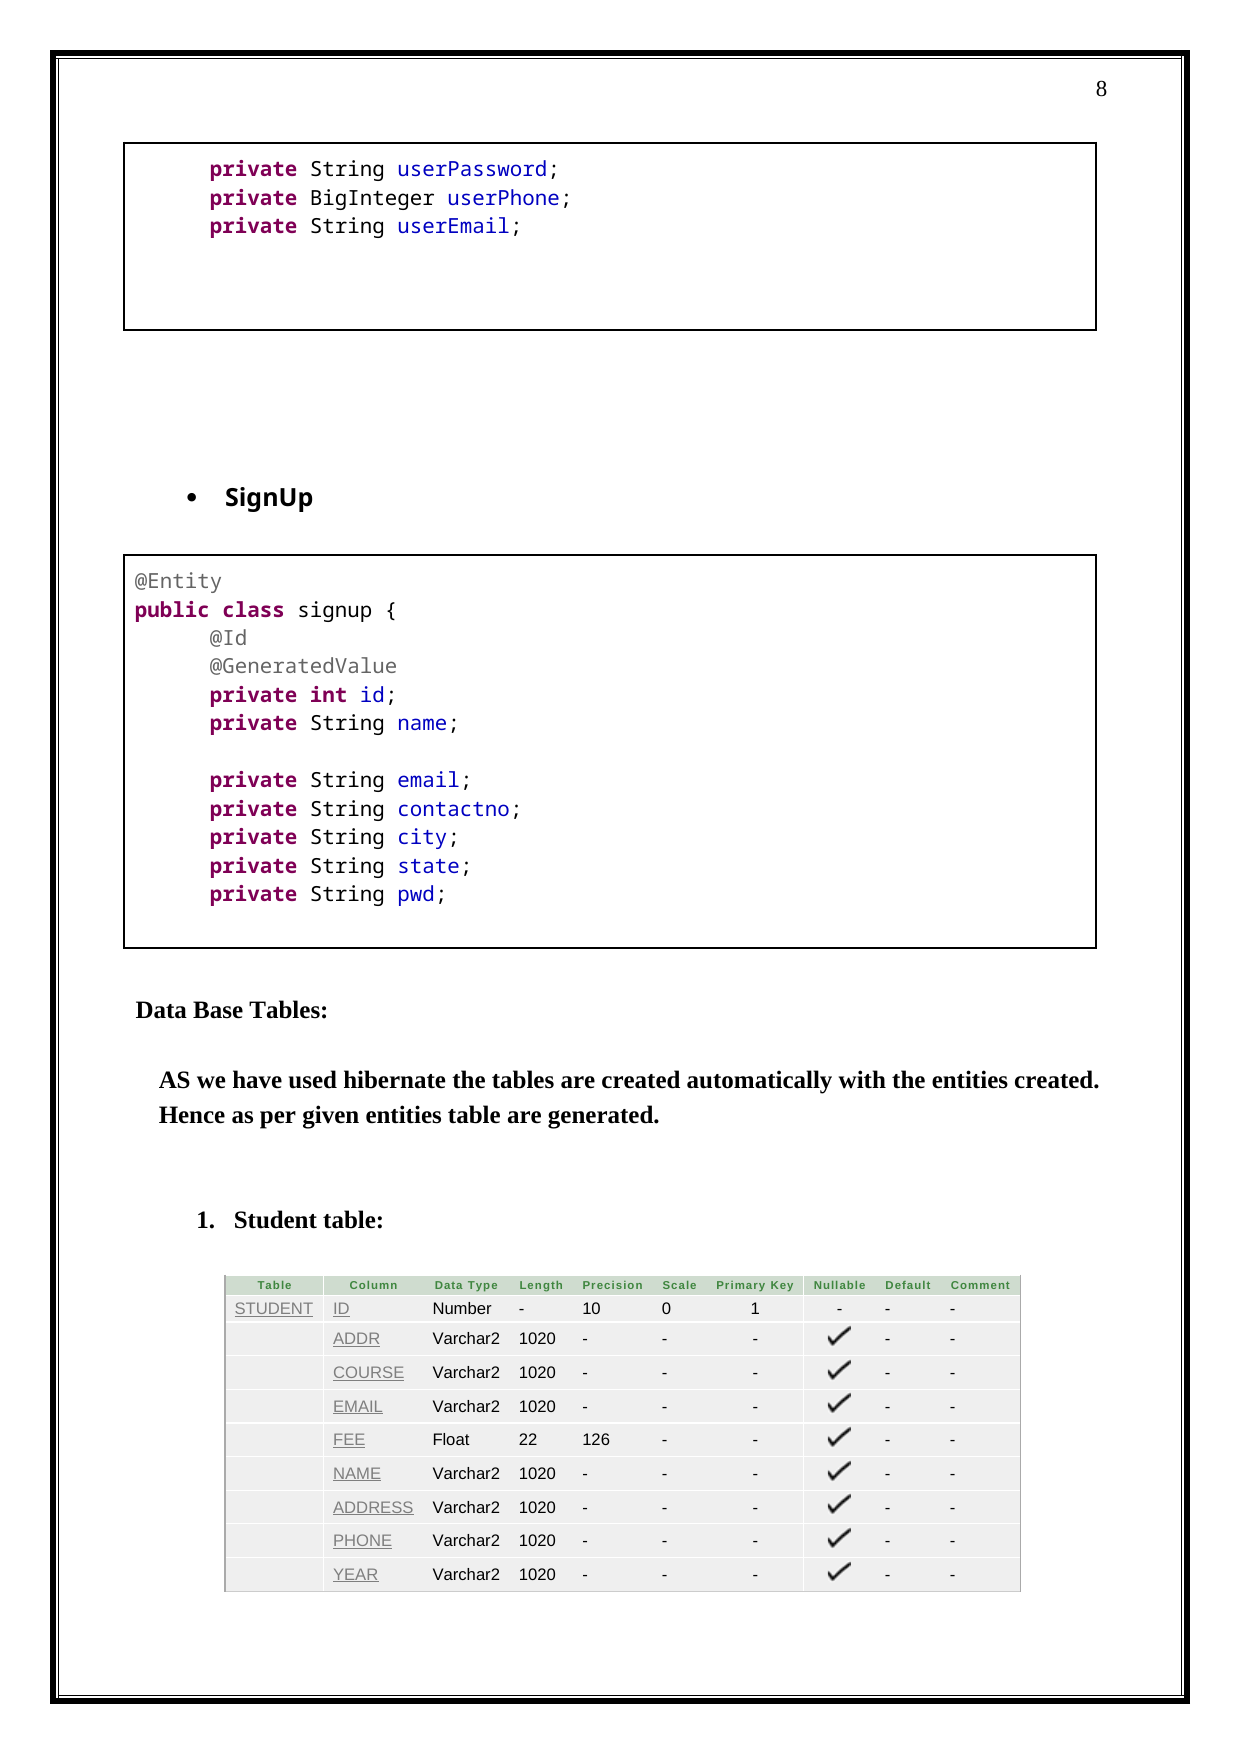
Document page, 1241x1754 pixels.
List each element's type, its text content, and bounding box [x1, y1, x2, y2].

table_cell 22 [509, 1424, 573, 1456]
subtitle Data Base Tables: [135, 995, 1107, 1024]
table_cell [804, 1457, 875, 1490]
table_cell FEE [324, 1424, 423, 1456]
table_header Table [226, 1276, 323, 1295]
table_cell - [573, 1323, 652, 1355]
table_cell - [573, 1491, 652, 1523]
table_header Comment [940, 1276, 1020, 1295]
table_cell - [875, 1296, 940, 1321]
table_cell [226, 1491, 323, 1523]
table_cell - [940, 1558, 1020, 1591]
table_cell YEAR [324, 1558, 423, 1591]
table_cell Number [423, 1296, 509, 1321]
table_cell [804, 1390, 875, 1422]
table_header Default [875, 1276, 940, 1295]
table_cell STUDENT [226, 1296, 323, 1321]
table_cell [226, 1323, 323, 1355]
table_cell Varchar2 [423, 1524, 509, 1557]
table_cell - [652, 1323, 706, 1355]
table_cell Varchar2 [423, 1356, 509, 1389]
table_cell 1020 [509, 1524, 573, 1557]
table_cell - [652, 1424, 706, 1456]
table_cell 0 [652, 1296, 706, 1321]
table_cell ID [324, 1296, 423, 1321]
table_cell 126 [573, 1424, 652, 1456]
table_cell - [706, 1558, 803, 1591]
table_cell [226, 1524, 323, 1557]
table_cell [226, 1390, 323, 1422]
picture [827, 1426, 851, 1450]
table_cell - [706, 1356, 803, 1389]
picture [827, 1561, 851, 1584]
table_cell - [706, 1457, 803, 1490]
table_cell - [875, 1457, 940, 1490]
table_cell - [652, 1356, 706, 1389]
table_cell [804, 1424, 875, 1456]
table_cell - [573, 1390, 652, 1422]
table_header Length [509, 1276, 573, 1295]
table_header Primary Key [706, 1276, 803, 1295]
table_cell - [940, 1491, 1020, 1523]
table_cell - [706, 1390, 803, 1422]
table_cell - [875, 1524, 940, 1557]
picture [827, 1493, 851, 1517]
table_cell [804, 1323, 875, 1355]
table_cell - [573, 1524, 652, 1557]
picture [827, 1325, 851, 1349]
table_header Scale [652, 1276, 706, 1295]
table_cell - [706, 1491, 803, 1523]
table_cell EMAIL [324, 1390, 423, 1422]
table_cell [226, 1558, 323, 1591]
table_cell Float [423, 1424, 509, 1456]
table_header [125, 144, 1095, 329]
table_cell - [706, 1424, 803, 1456]
table_cell - [875, 1491, 940, 1523]
table_cell - [652, 1524, 706, 1557]
picture [827, 1359, 851, 1383]
subtitle AS we have used hibernate the tables are created automatically with the entities created. [147, 1065, 1107, 1094]
table_header Precision [573, 1276, 652, 1295]
table_cell 1020 [509, 1491, 573, 1523]
table_cell [804, 1558, 875, 1591]
table_cell - [706, 1524, 803, 1557]
table_cell - [804, 1296, 875, 1321]
table_cell Varchar2 [423, 1457, 509, 1490]
table_header @Entity public class signup { @Id @GeneratedValue private int id; private String name; private String email; private String contactno; private String city; private String state; private String pwd; [125, 556, 1095, 947]
table_header Column [324, 1276, 423, 1295]
table_cell [226, 1356, 323, 1389]
table_cell - [652, 1558, 706, 1591]
table_cell - [940, 1457, 1020, 1490]
table_cell ADDRESS [324, 1491, 423, 1523]
table_cell Varchar2 [423, 1323, 509, 1355]
table_cell [226, 1424, 323, 1456]
picture [827, 1392, 851, 1416]
table_cell - [875, 1356, 940, 1389]
table_cell - [573, 1457, 652, 1490]
table_cell 1020 [509, 1323, 573, 1355]
table_cell 1020 [509, 1356, 573, 1389]
table_cell 1020 [509, 1390, 573, 1422]
table_cell 1020 [509, 1558, 573, 1591]
table_cell - [652, 1457, 706, 1490]
picture [827, 1460, 851, 1484]
table_cell - [940, 1524, 1020, 1557]
table_cell - [875, 1323, 940, 1355]
table_cell - [706, 1323, 803, 1355]
table_cell - [940, 1356, 1020, 1389]
subtitle SignUp [187, 479, 1107, 513]
table_cell [226, 1457, 323, 1490]
table_cell 10 [573, 1296, 652, 1321]
table_cell ADDR [324, 1323, 423, 1355]
subtitle Student table: [196, 1205, 1107, 1234]
table_cell - [652, 1491, 706, 1523]
table_cell 1 [706, 1296, 803, 1321]
subtitle Hence as per given entities table are generated. [147, 1100, 1107, 1129]
table_cell - [652, 1390, 706, 1422]
table_cell - [573, 1558, 652, 1591]
table_cell [804, 1491, 875, 1523]
table_cell COURSE [324, 1356, 423, 1389]
table_cell - [940, 1390, 1020, 1422]
table_cell PHONE [324, 1524, 423, 1557]
table_cell - [940, 1323, 1020, 1355]
table_cell - [875, 1390, 940, 1422]
table_cell NAME [324, 1457, 423, 1490]
table_cell - [875, 1424, 940, 1456]
picture [827, 1527, 851, 1551]
table_cell Varchar2 [423, 1390, 509, 1422]
table_cell - [940, 1296, 1020, 1321]
table_header Data Type [423, 1276, 509, 1295]
table_cell [804, 1356, 875, 1389]
table_cell Varchar2 [423, 1491, 509, 1523]
table_cell - [573, 1356, 652, 1389]
table_cell 1020 [509, 1457, 573, 1490]
table_cell - [509, 1296, 573, 1321]
table_cell - [875, 1558, 940, 1591]
table_cell - [940, 1424, 1020, 1456]
table_cell [804, 1524, 875, 1557]
table_header Nullable [804, 1276, 875, 1295]
table_cell Varchar2 [423, 1558, 509, 1591]
